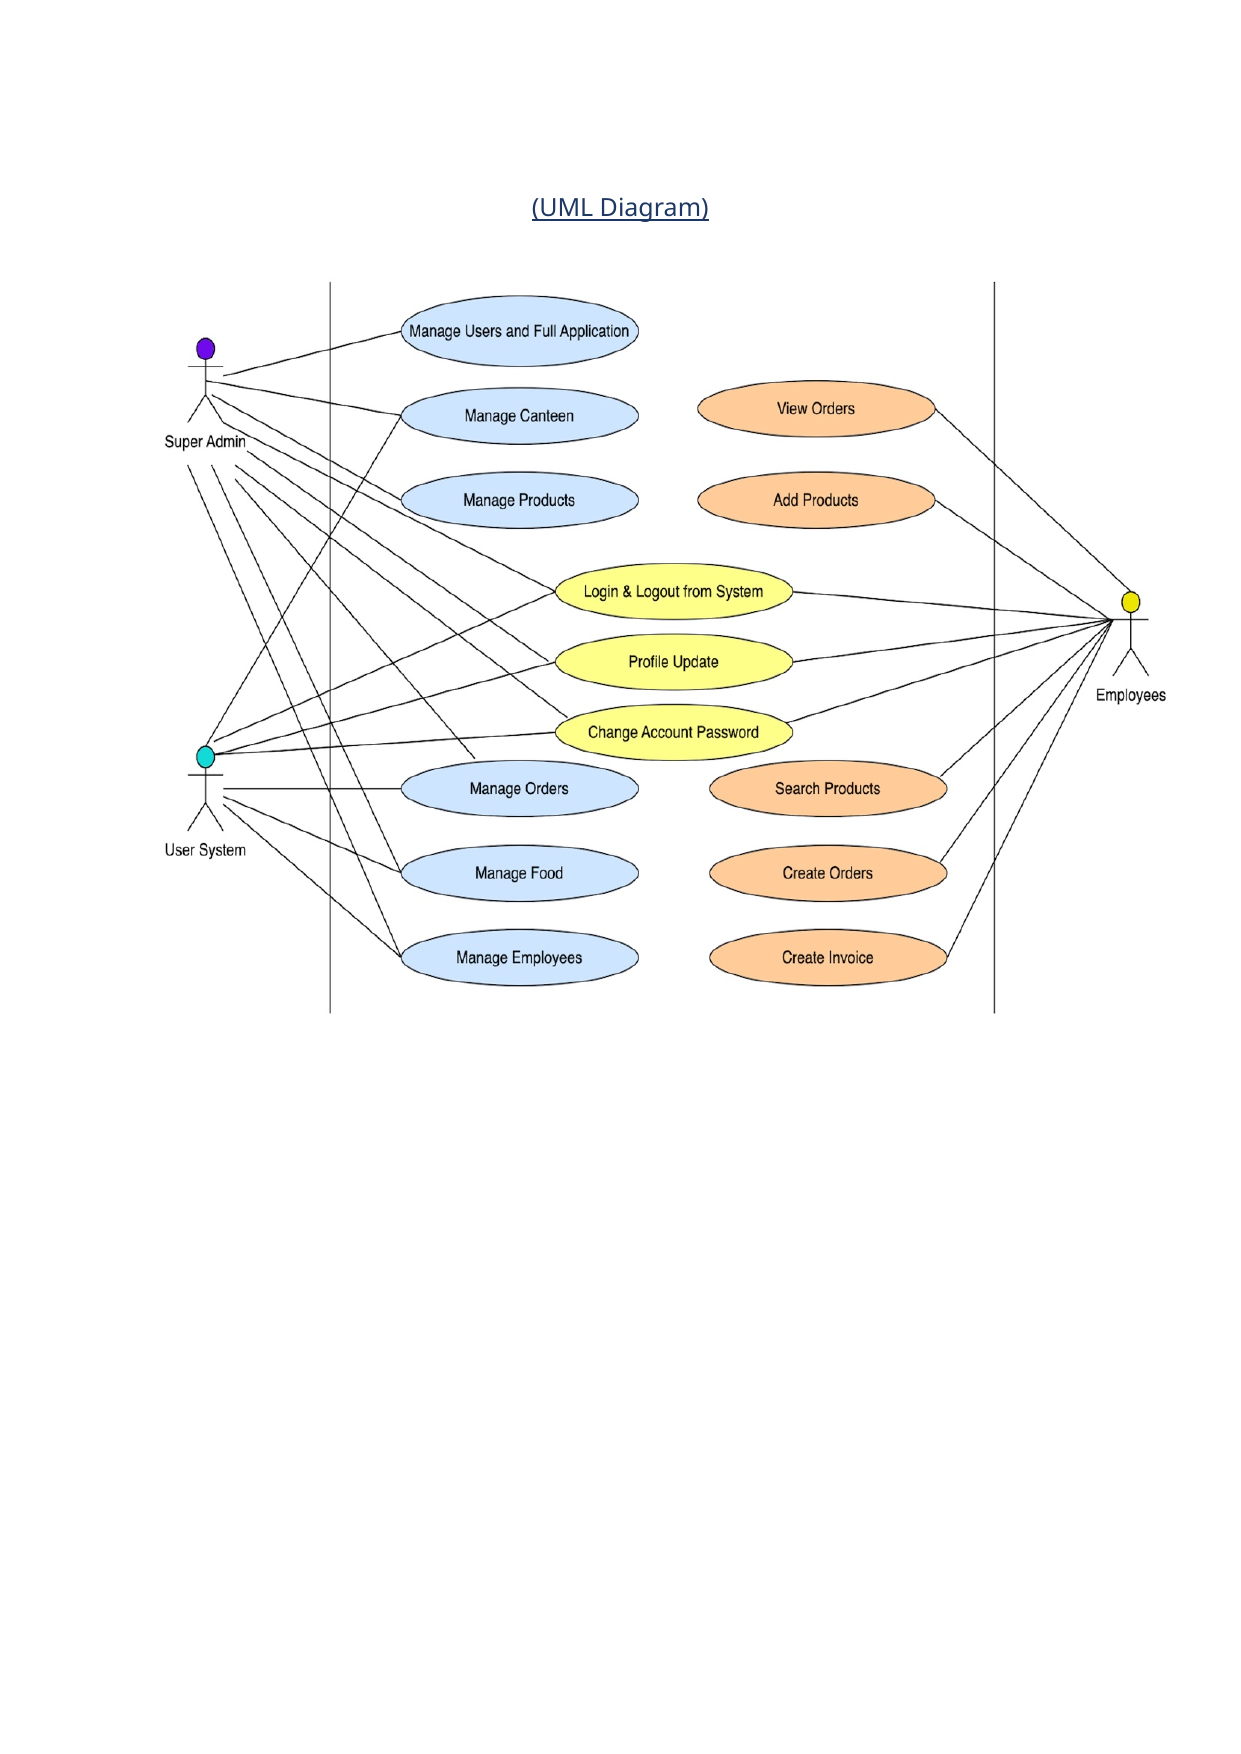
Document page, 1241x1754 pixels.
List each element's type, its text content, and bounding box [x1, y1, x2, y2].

subtitle (UML Diagram) [150, 190, 1090, 224]
picture [150, 248, 1183, 1060]
